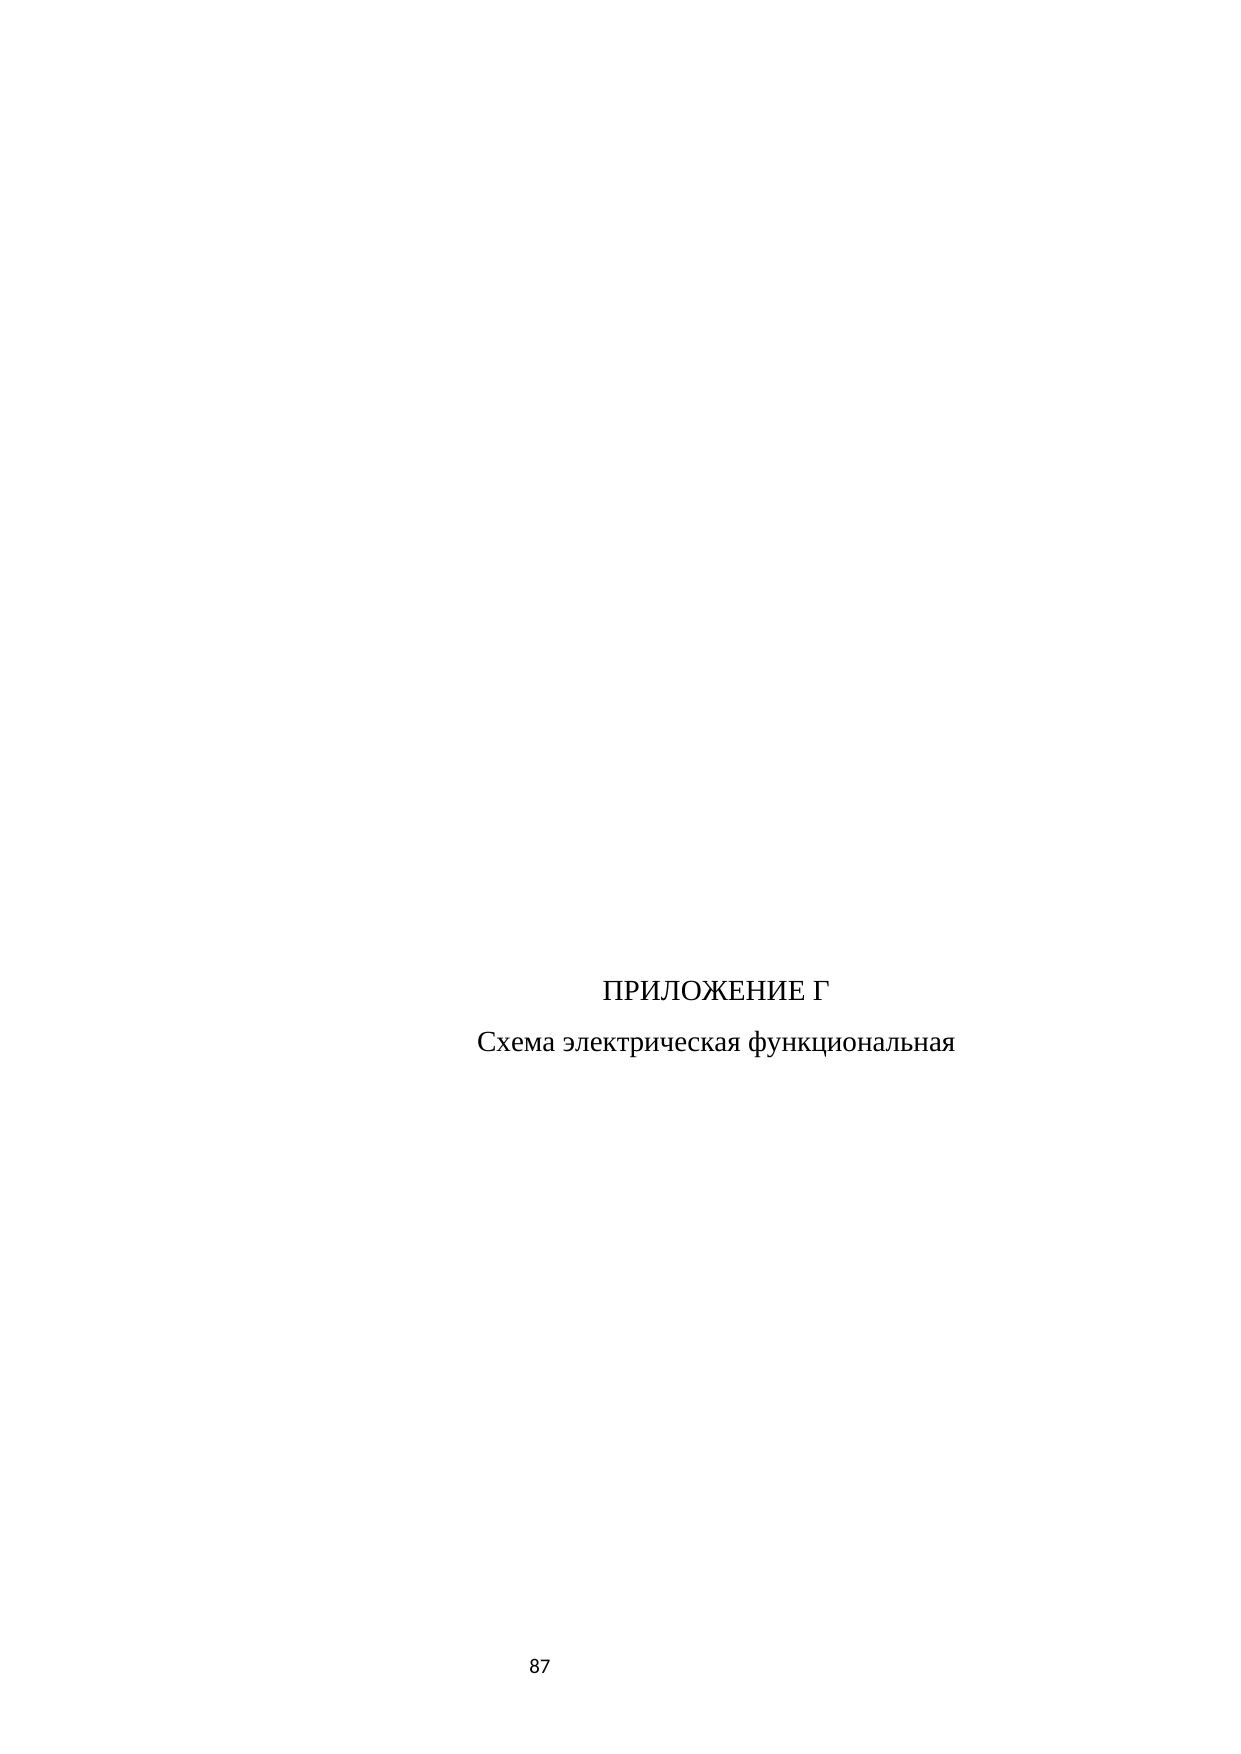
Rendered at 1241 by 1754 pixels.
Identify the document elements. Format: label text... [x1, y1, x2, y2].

text Схема электрическая функциональная [177, 1024, 1181, 1057]
text ПРИЛОЖЕНИЕ Г [177, 973, 1181, 1007]
